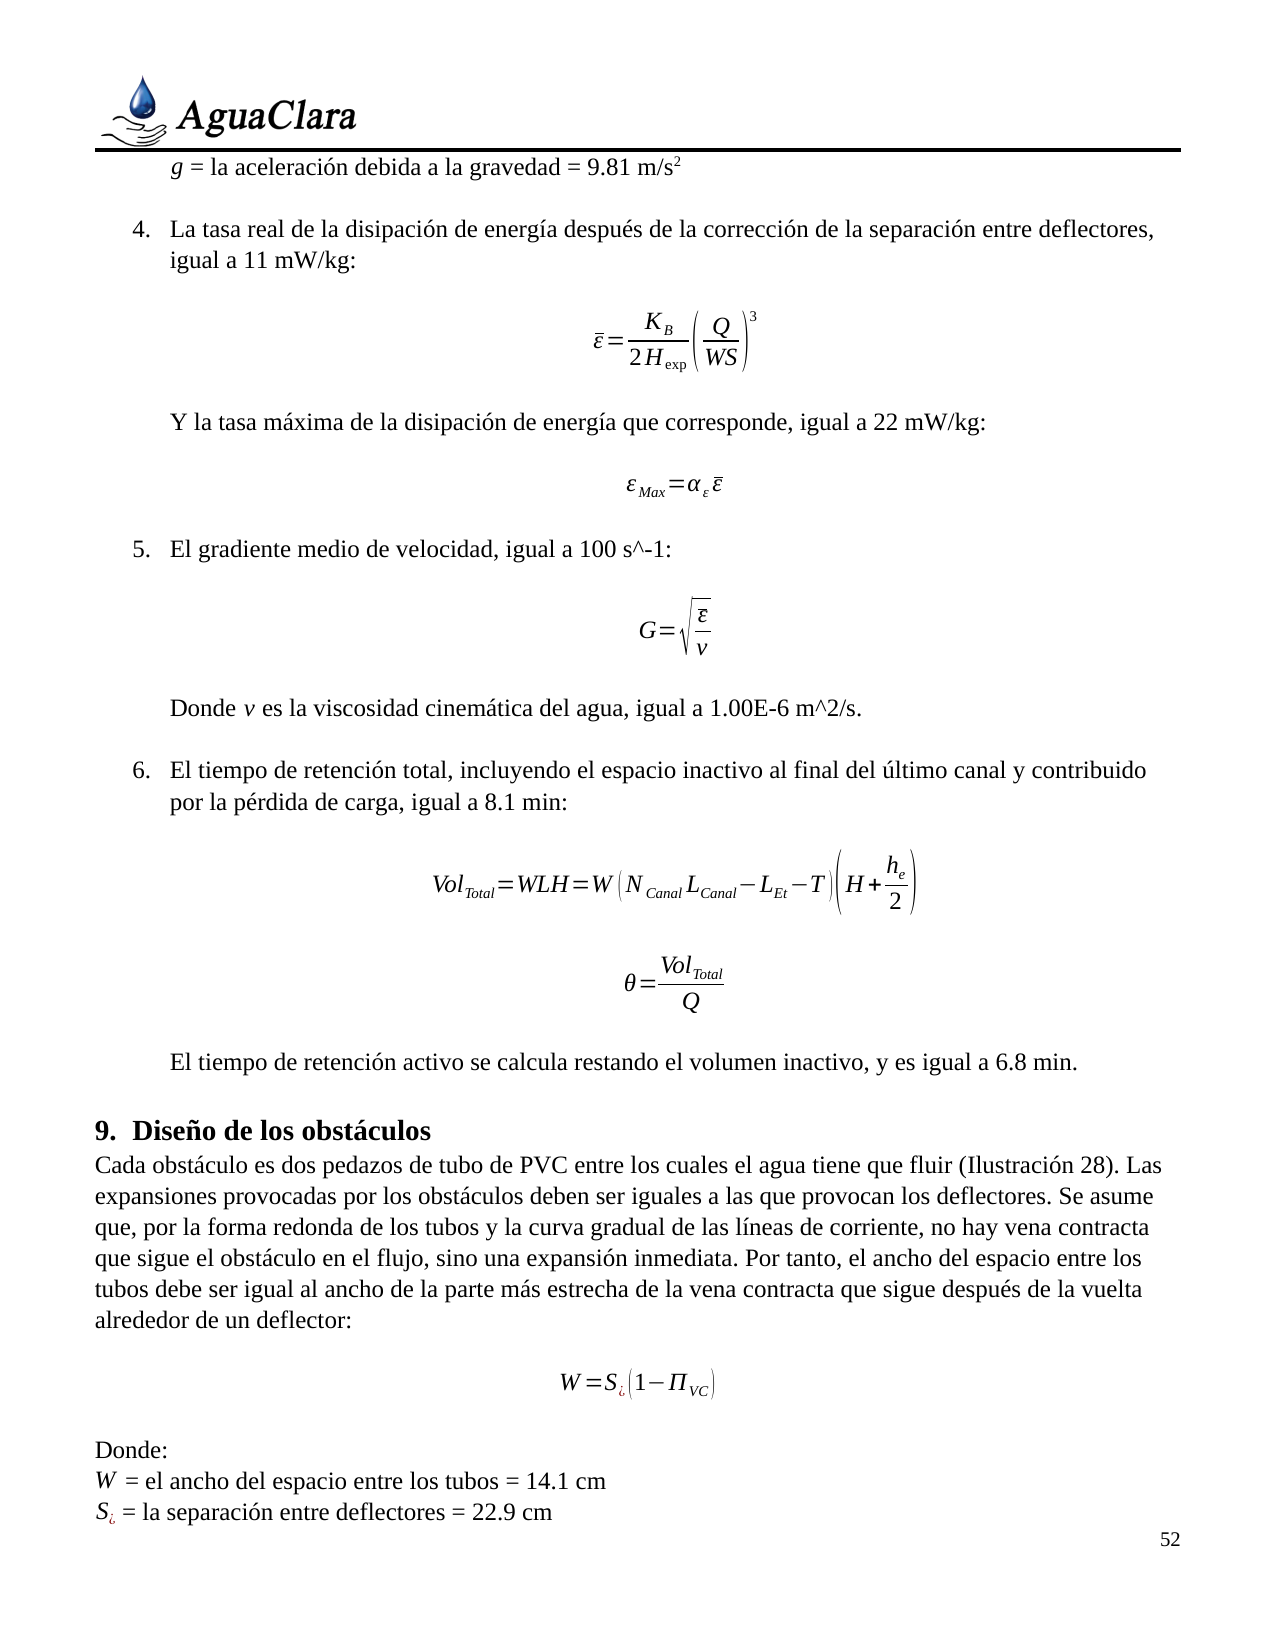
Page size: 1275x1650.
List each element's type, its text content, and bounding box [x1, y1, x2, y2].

text Cada obstáculo es dos pedazos de tubo de PVC entre los cuales el agua tiene que fluir (Ilustración 28). Las expansiones provocadas por los obstáculos deben ser iguales a las que provocan los deflectores. Se asume que, por la forma redonda de los tubos y la curva gradual de las líneas de corriente, no hay vena contracta que sigue el obstáculo en el flujo, sino una expansión inmediata. Por tanto, el ancho del espacio entre los tubos debe ser igual al ancho de la parte más estrecha de la vena contracta que sigue después de la vuelta alrededor de un deflector: [94, 1150, 1181, 1334]
list La tasa real de la disipación de energía después de la corrección de la separación entre deflectores, igual a 11 mW/kg: [132, 214, 1181, 274]
list El tiempo de retención activo se calcula restando el volumen inactivo, y es igual a 6.8 min. [169, 1047, 1181, 1076]
list = la aceleración debida a la gravedad = 9.81 m/s2 [169, 152, 1181, 181]
text = el ancho del espacio entre los tubos = 14.1 cm [94, 1466, 1181, 1495]
list Donde es la viscosidad cinemática del agua, igual a 1.00E-6 m^2/s. [169, 693, 1181, 722]
list El gradiente medio de velocidad, igual a 100 s^-1: [132, 534, 1181, 563]
text Donde: [94, 1435, 1181, 1464]
list El tiempo de retención total, incluyendo el espacio inactivo al final del último canal y contribuido por la pérdida de carga, igual a 8.1 min: [132, 756, 1181, 815]
subtitle Diseño de los obstáculos [94, 1113, 1181, 1147]
text = la separación entre deflectores = 22.9 cm [94, 1497, 1181, 1526]
picture [94, 75, 373, 148]
list Y la tasa máxima de la disipación de energía que corresponde, igual a 22 mW/kg: [169, 407, 1181, 436]
